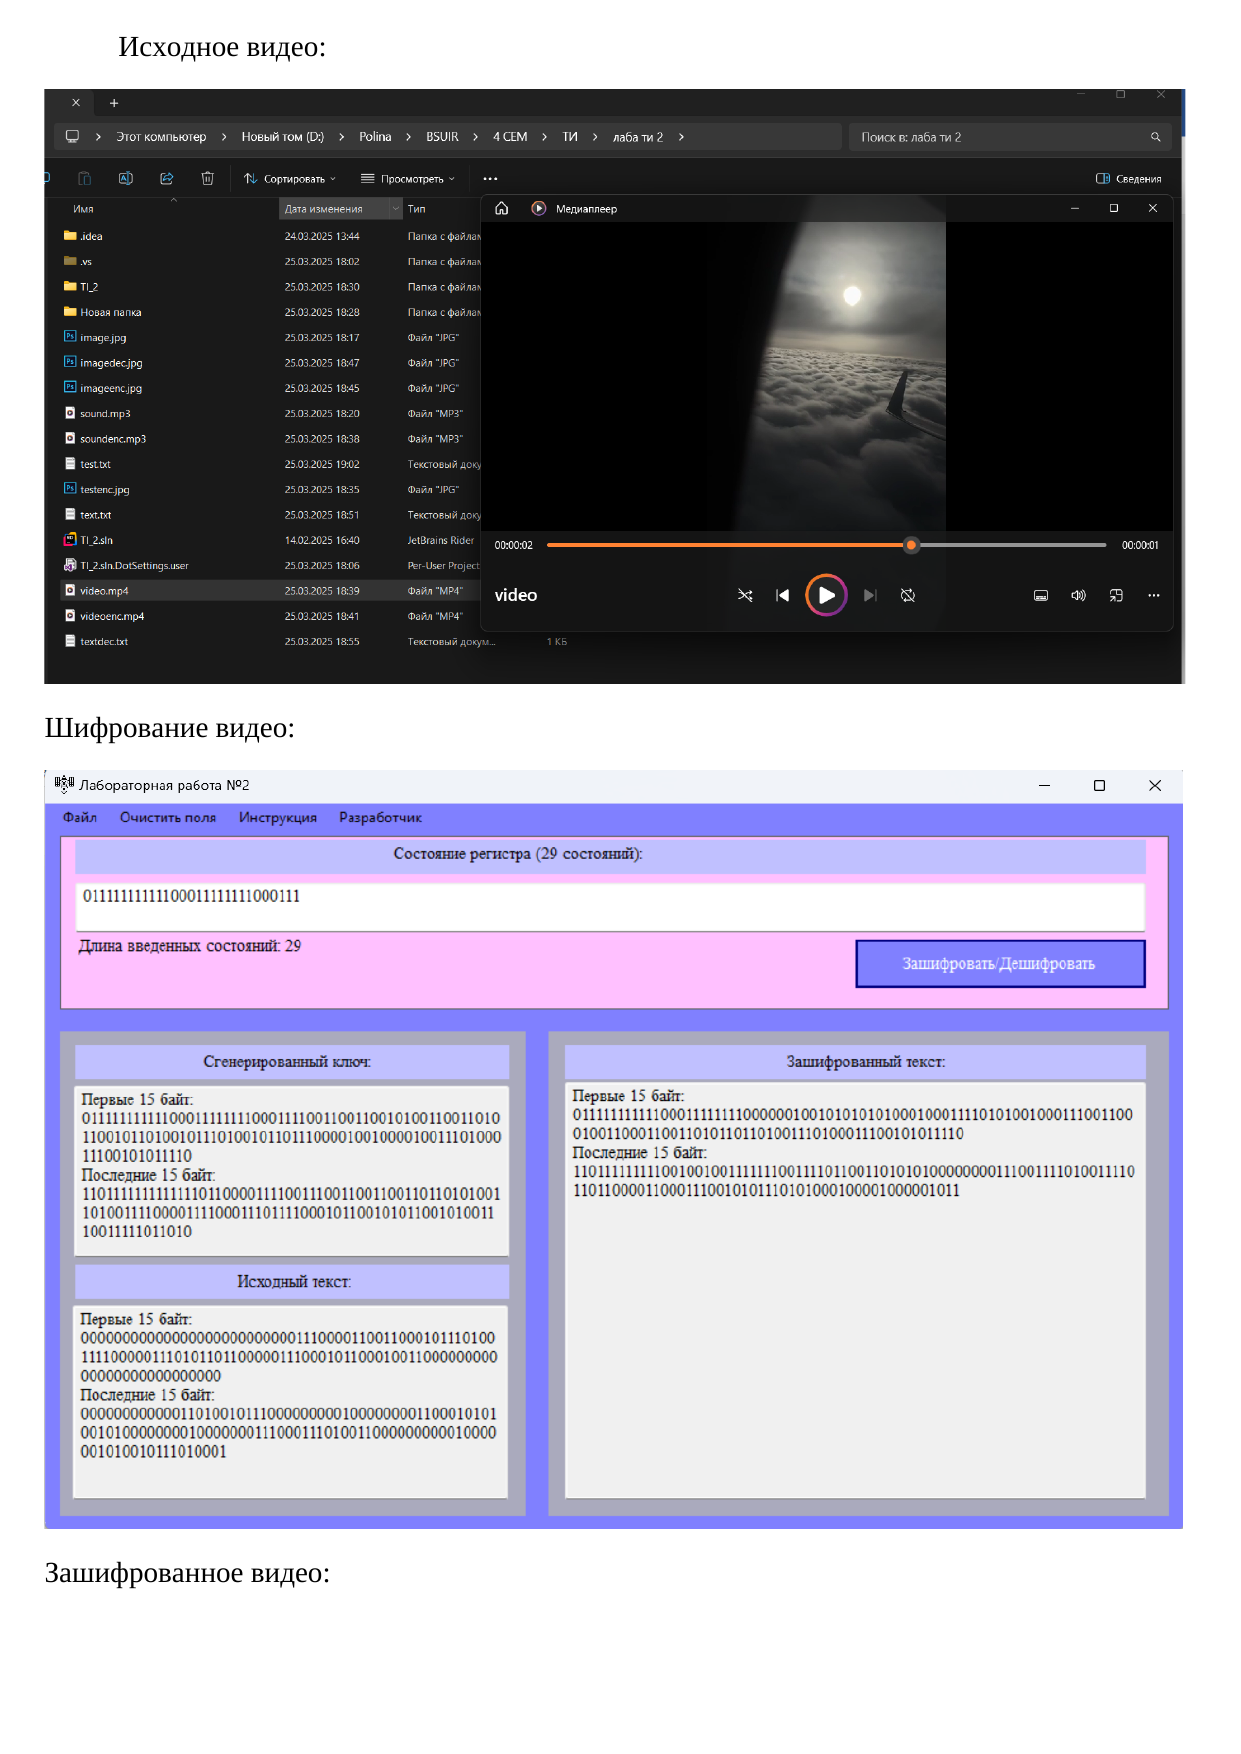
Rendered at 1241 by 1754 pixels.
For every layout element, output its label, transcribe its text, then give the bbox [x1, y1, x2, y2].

text Шифрование видео: [44, 710, 1152, 743]
text Исходное видео: [118, 29, 1152, 63]
picture [44, 770, 1183, 1529]
picture [44, 89, 1186, 684]
text Зашифрованное видео: [44, 1555, 1152, 1588]
